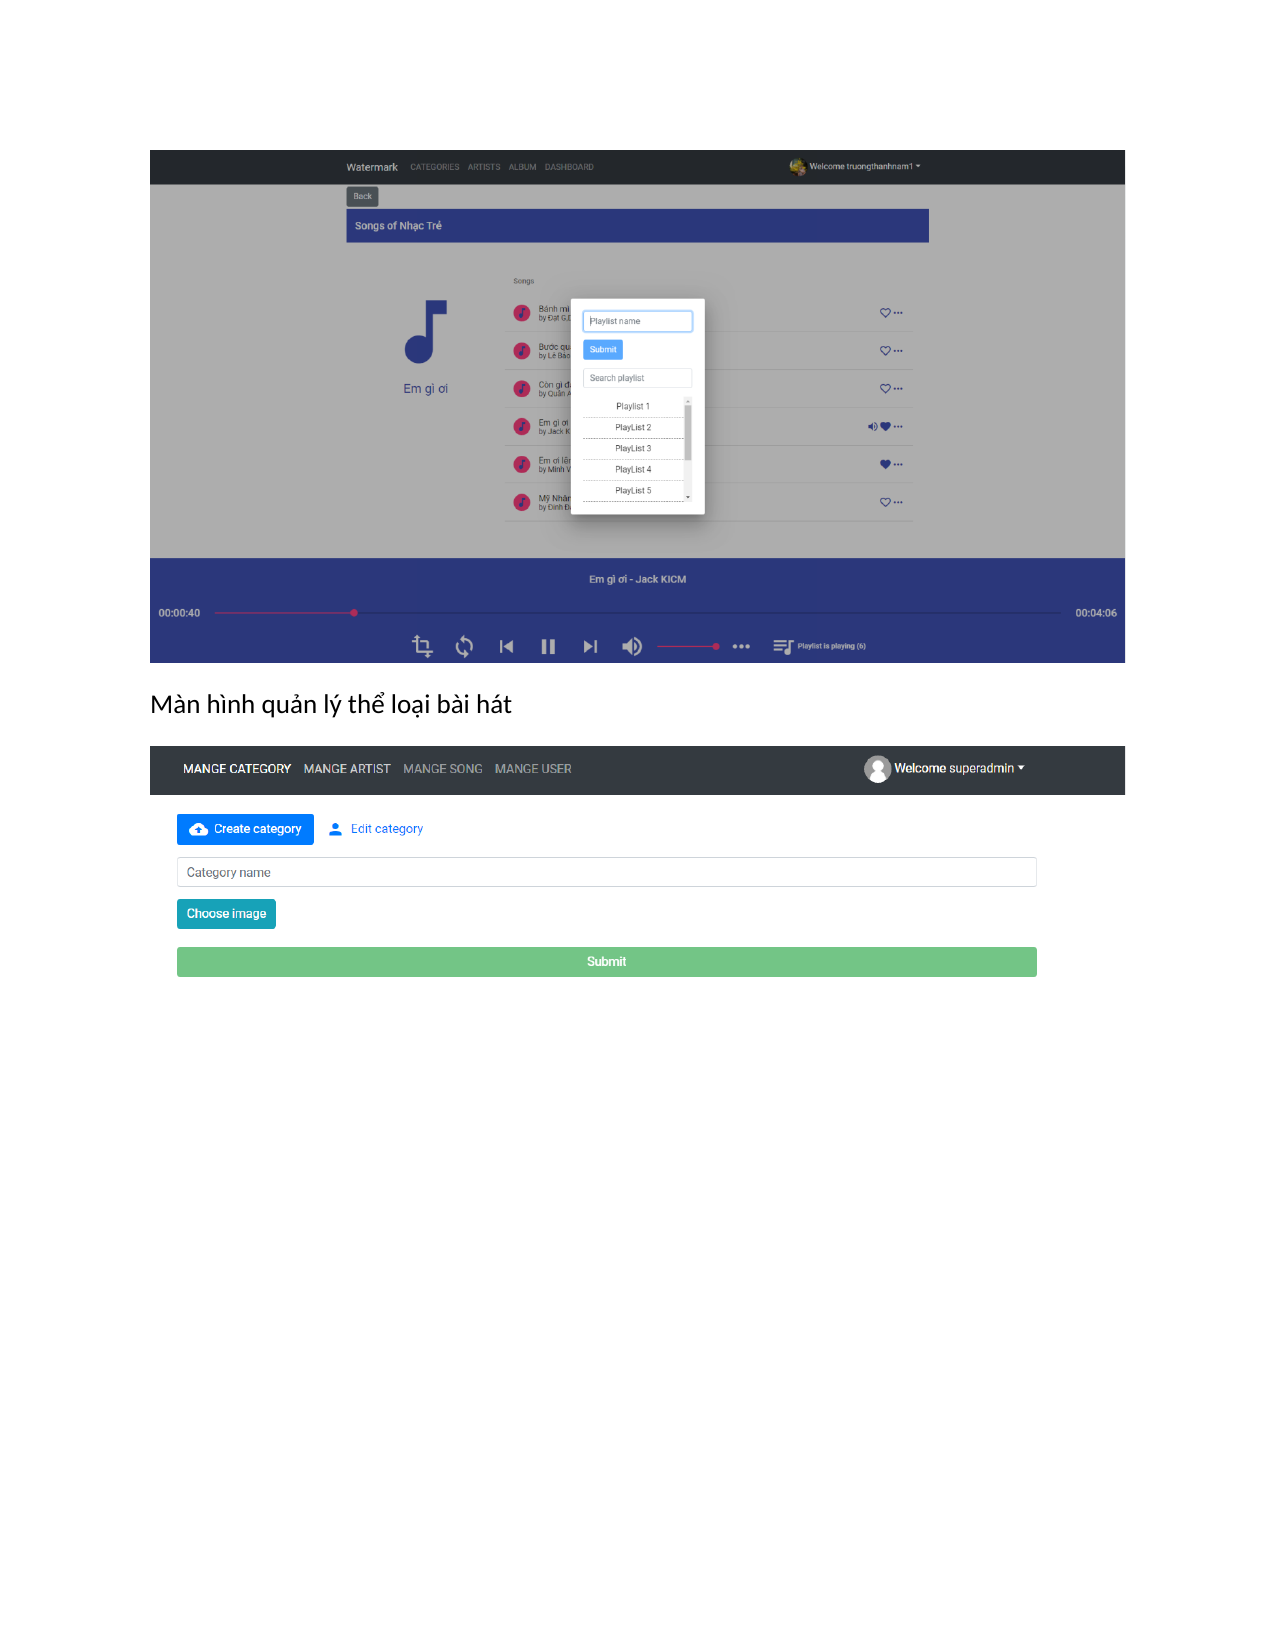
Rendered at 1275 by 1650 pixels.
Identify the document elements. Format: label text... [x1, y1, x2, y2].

picture [150, 150, 1125, 663]
text Màn hình quản lý thể loại bài hát [150, 687, 1125, 720]
picture [150, 746, 1125, 1016]
